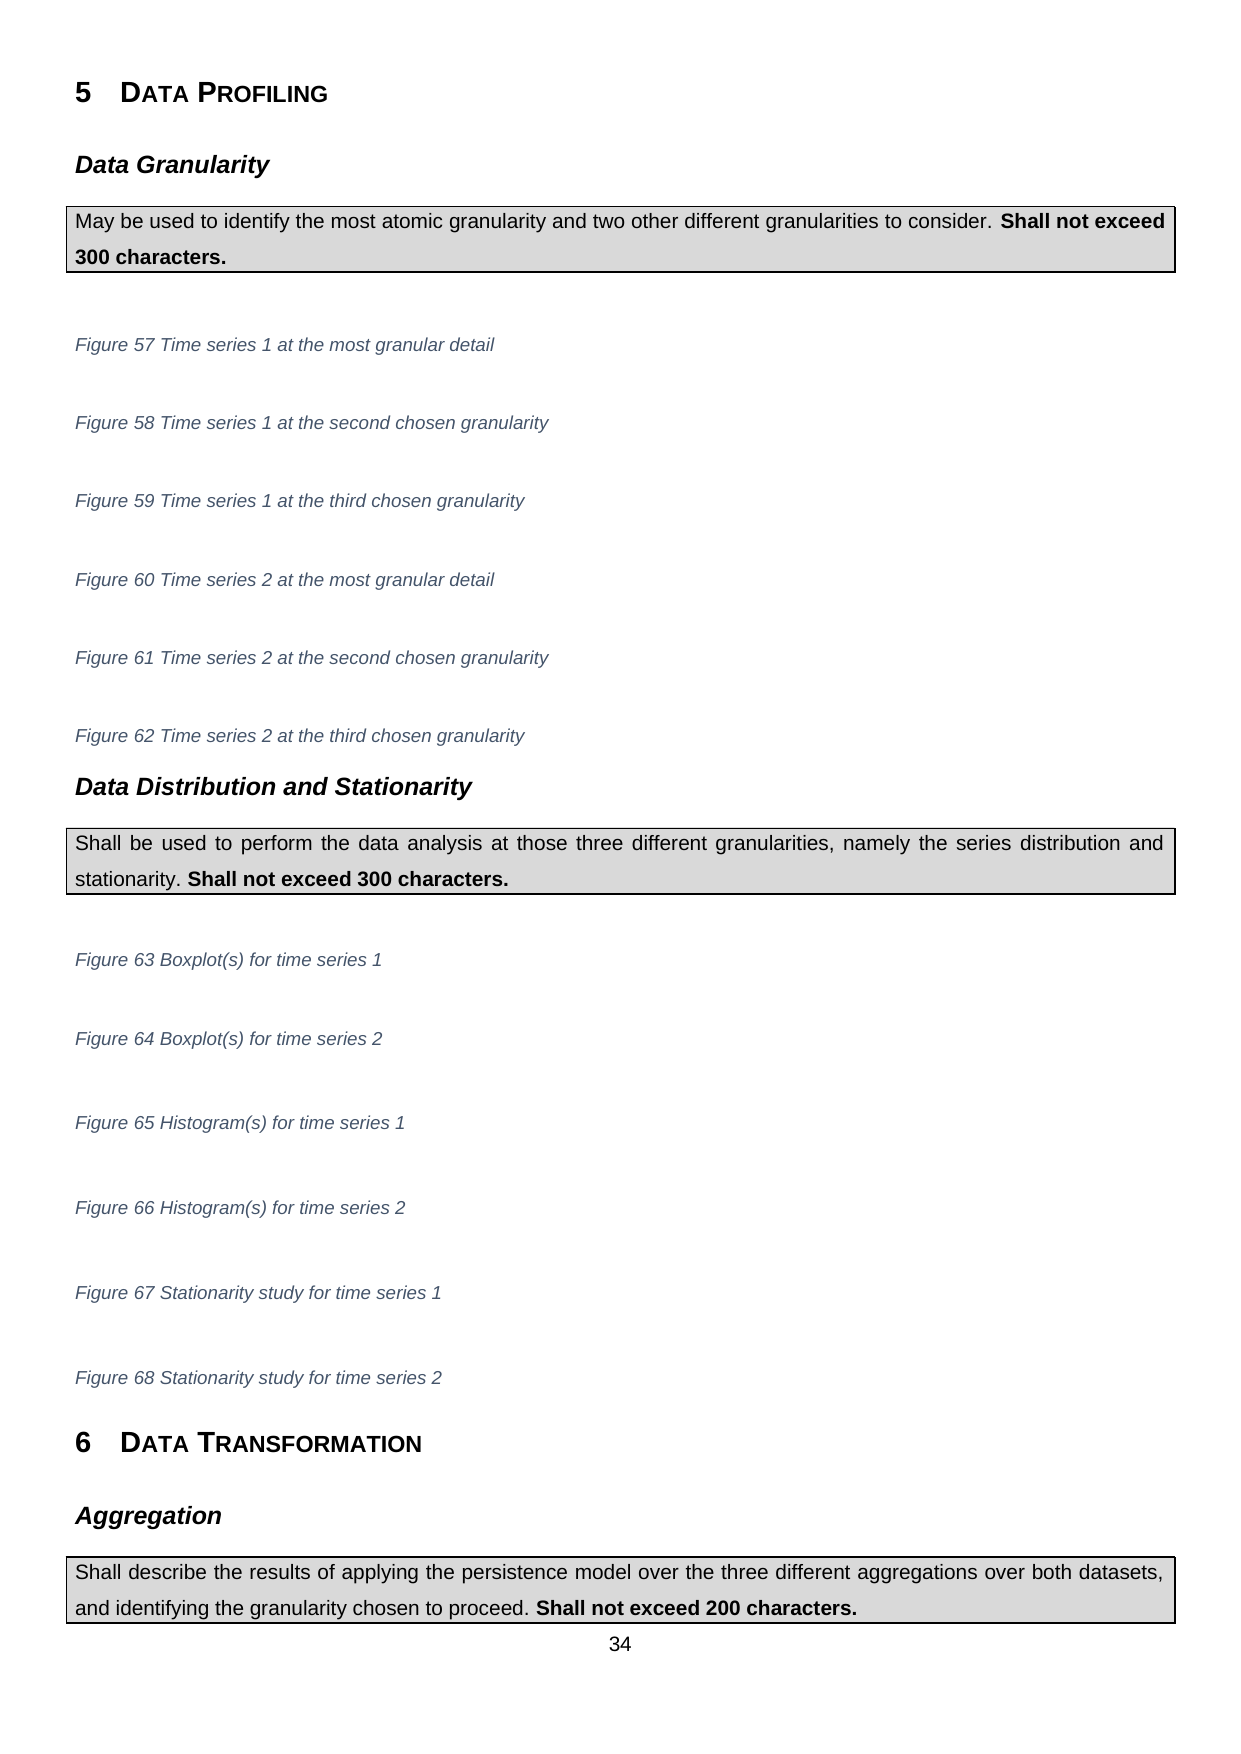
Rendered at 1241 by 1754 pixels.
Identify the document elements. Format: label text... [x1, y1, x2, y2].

text Figure 67 Stationarity study for time series 1 [75, 1282, 1165, 1303]
text May be used to identify the most atomic granularity and two other different granularities to consider. Shall not exceed 300 characters. [67, 207, 1174, 271]
subtitle Aggregation [75, 1501, 1165, 1529]
text Shall describe the results of applying the persistence model over the three different aggregations over both datasets, and identifying the granularity chosen to proceed. Shall not exceed 200 characters. [67, 1558, 1174, 1622]
text Figure 61 Time series 2 at the second chosen granularity [75, 647, 1165, 668]
subtitle Data Profiling [75, 75, 1165, 108]
text Figure 68 Stationarity study for time series 2 [75, 1366, 1165, 1388]
text Figure 59 Time series 1 at the third chosen granularity [75, 490, 1165, 512]
text Figure 58 Time series 1 at the second chosen granularity [75, 412, 1165, 433]
subtitle Data Distribution and Stationarity [75, 772, 1165, 801]
text Shall be used to perform the data analysis at those three different granularities, namely the series distribution and stationarity. Shall not exceed 300 characters. [67, 829, 1174, 893]
subtitle Data Granularity [75, 150, 1165, 179]
text Figure 60 Time series 2 at the most granular detail [75, 568, 1165, 590]
text Figure 62 Time series 2 at the third chosen granularity [75, 725, 1165, 747]
text Figure 57 Time series 1 at the most granular detail [75, 333, 1165, 355]
text Figure 66 Histogram(s) for time series 2 [75, 1197, 1165, 1218]
text Figure 63 Boxplot(s) for time series 1 [75, 949, 1165, 971]
text Figure 64 Boxplot(s) for time series 2 [75, 1027, 1165, 1049]
text Figure 65 Histogram(s) for time series 1 [75, 1112, 1165, 1134]
subtitle Data Transformation [75, 1426, 1165, 1459]
